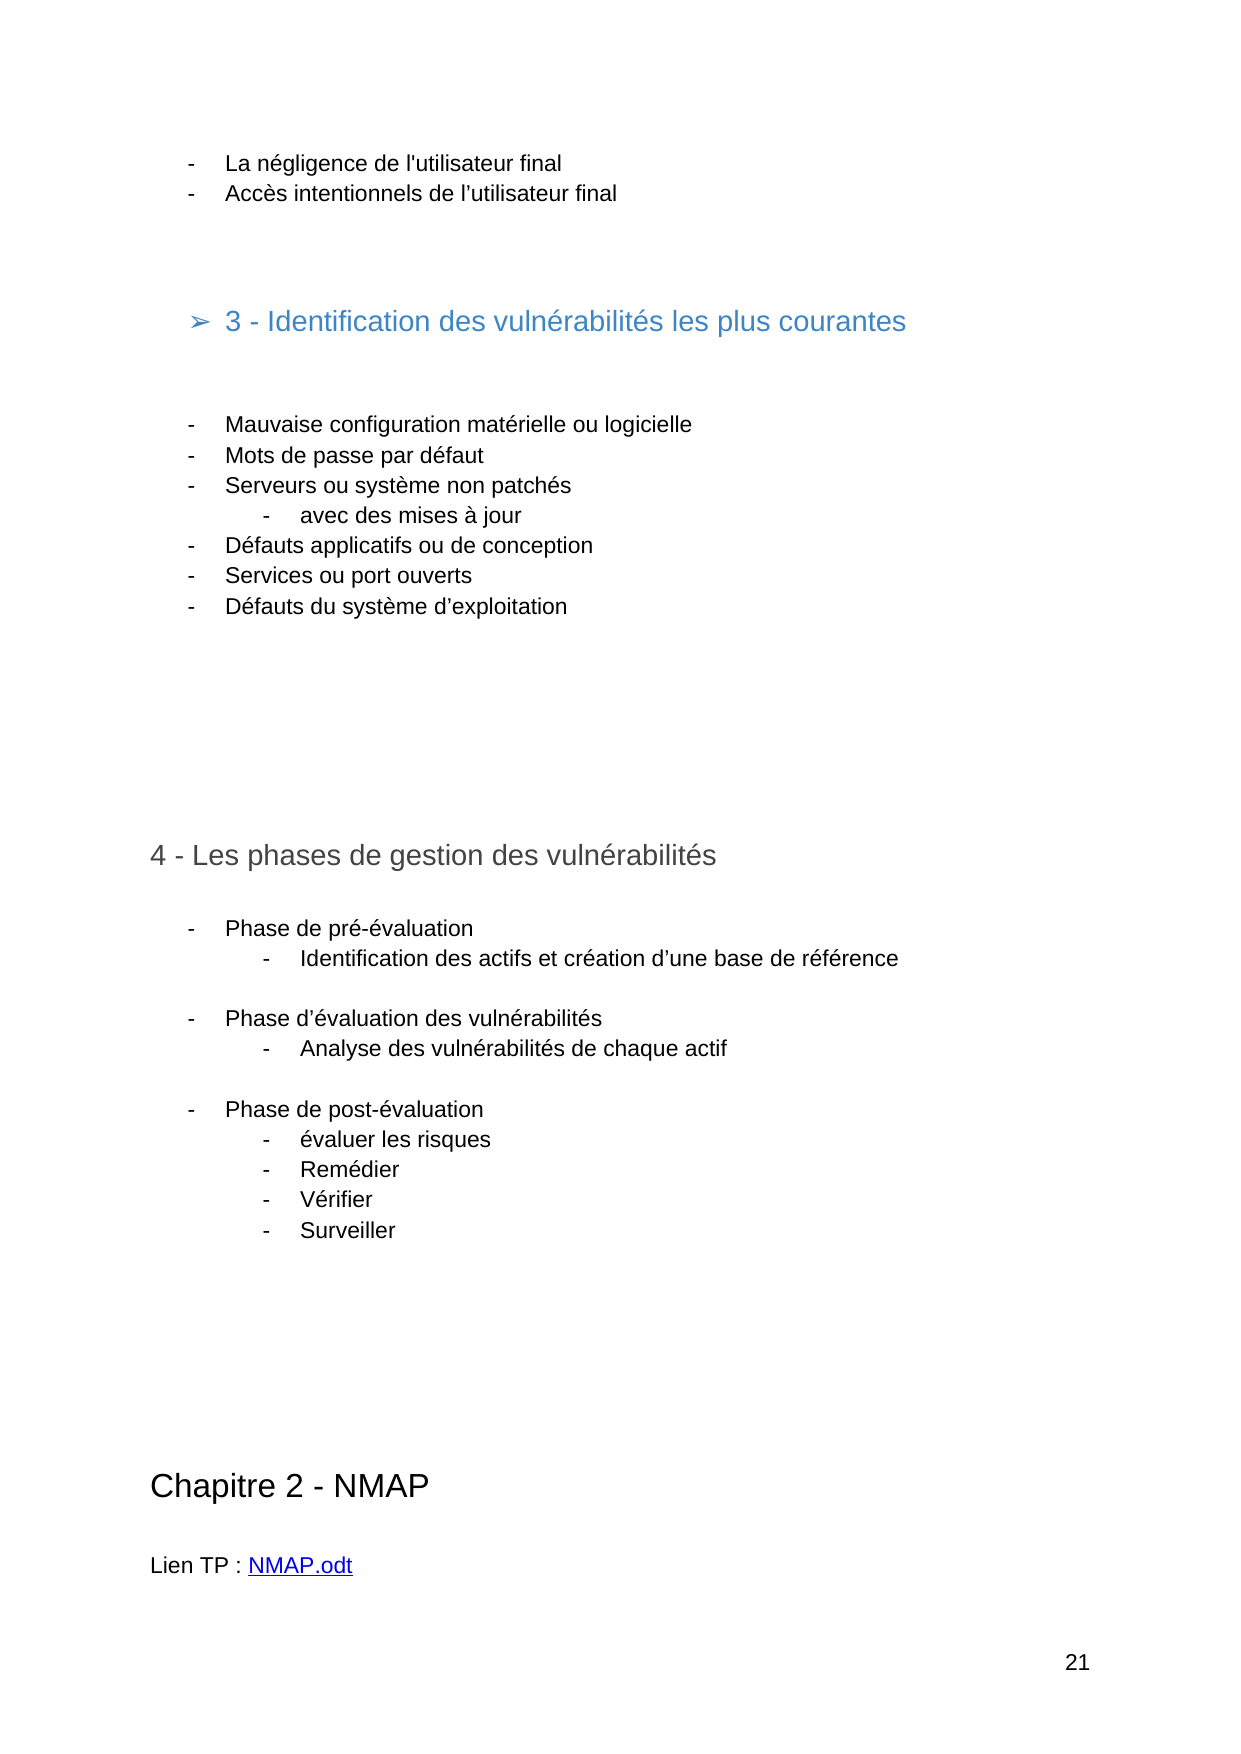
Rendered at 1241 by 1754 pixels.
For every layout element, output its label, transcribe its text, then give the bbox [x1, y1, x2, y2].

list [187, 411, 1090, 438]
list Services ou port ouverts [187, 562, 1090, 589]
list La négligence de l'utilisateur final [187, 150, 1090, 176]
list Vérifier [262, 1186, 1090, 1213]
list Remédier [262, 1156, 1090, 1183]
list Accès intentionnels de l’utilisateur final [187, 180, 1090, 207]
list Serveurs ou système non patchés [187, 472, 1090, 498]
subtitle Chapitre 2 - NMAP [150, 1466, 1090, 1504]
list Mots de passe par défaut [187, 442, 1090, 468]
list Surveiller [262, 1217, 1090, 1243]
list Identification des actifs et création d’une base de référence [262, 945, 1090, 971]
text Lien TP : NMAP.odt [150, 1552, 1090, 1579]
list Défauts applicatifs ou de conception [187, 532, 1090, 559]
list Phase de post-évaluation [187, 1096, 1090, 1122]
list Analyse des vulnérabilités de chaque actif [262, 1035, 1090, 1062]
list Phase d’évaluation des vulnérabilités [187, 1005, 1090, 1032]
subtitle 4 - Les phases de gestion des vulnérabilités [150, 837, 1090, 871]
list avec des mises à jour [262, 502, 1090, 528]
list Défauts du système d’exploitation [187, 593, 1090, 619]
list évaluer les risques [262, 1126, 1090, 1152]
list Phase de pré-évaluation [187, 914, 1090, 941]
subtitle 3 - Identification des vulnérabilités les plus courantes [187, 304, 1090, 338]
